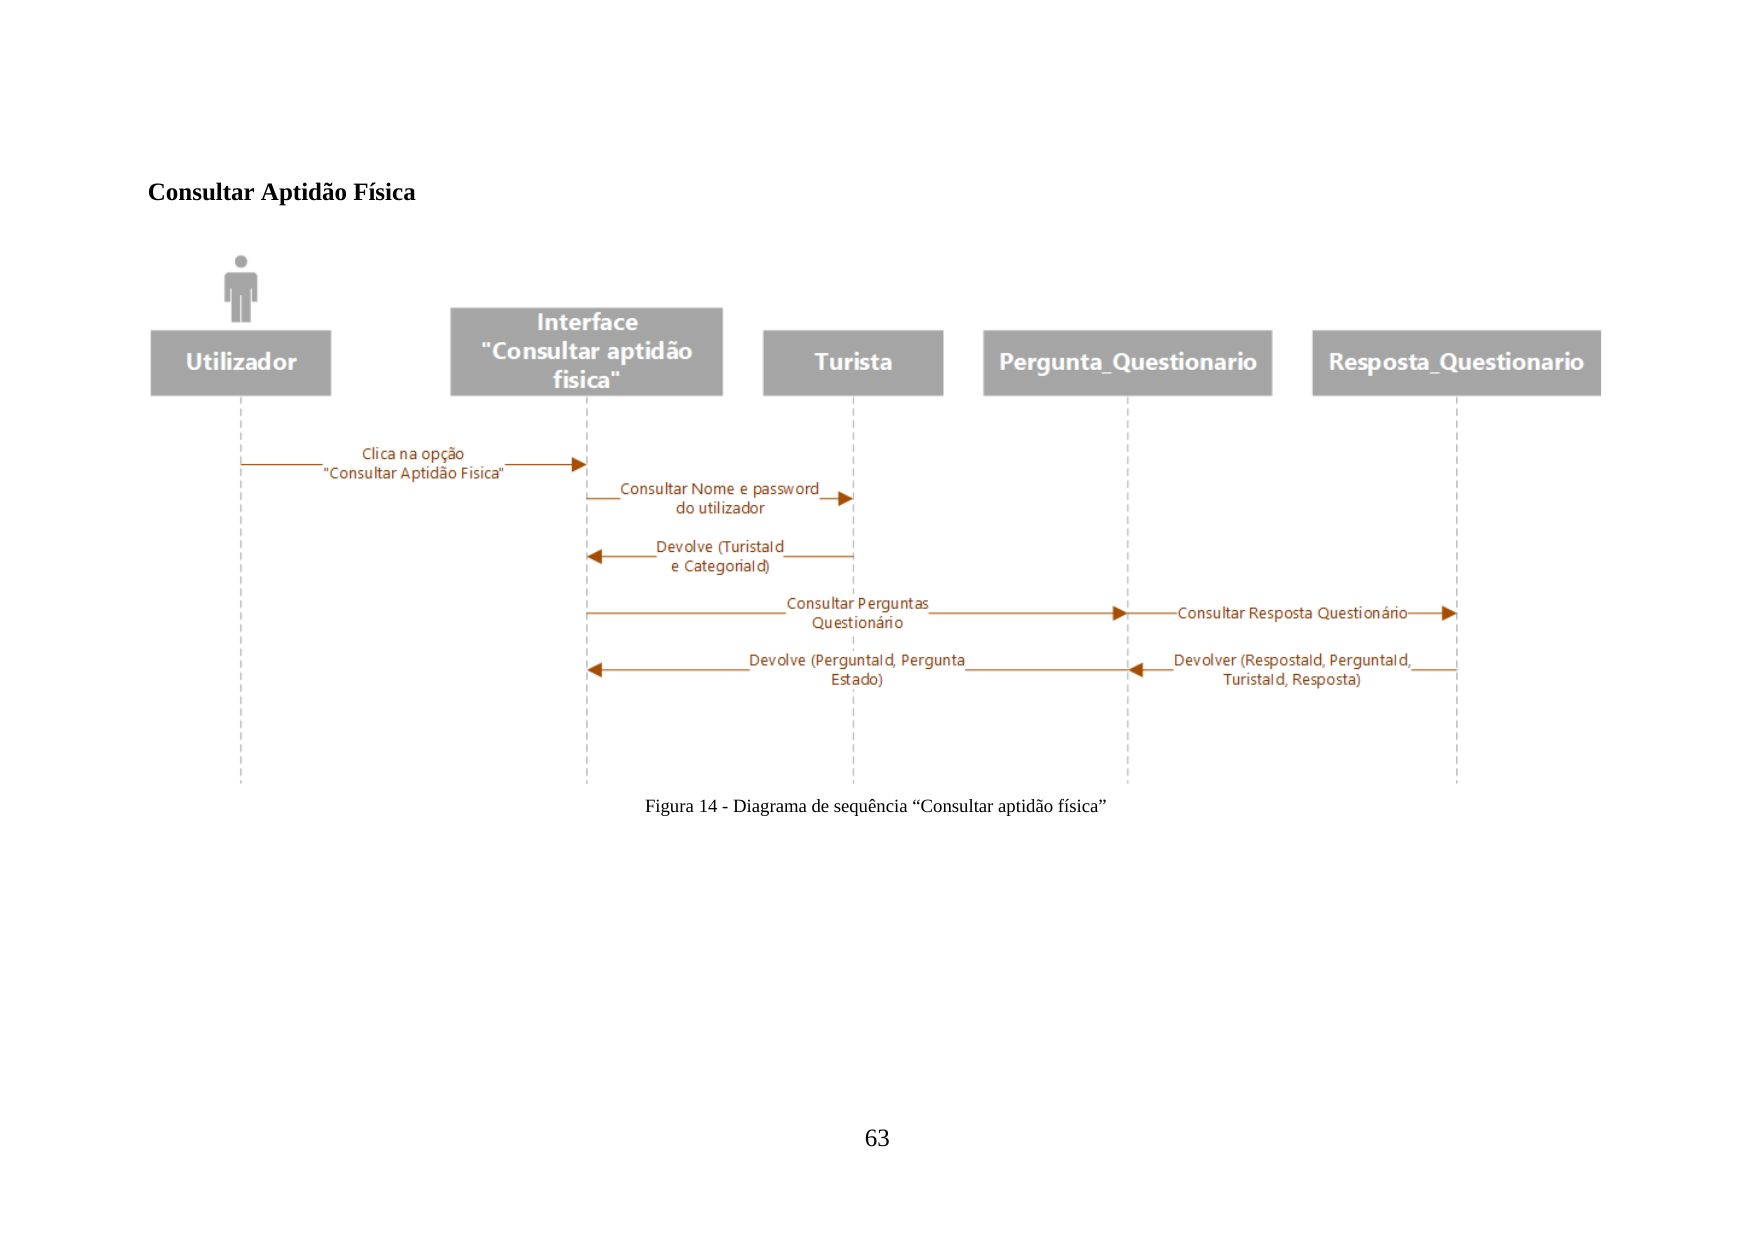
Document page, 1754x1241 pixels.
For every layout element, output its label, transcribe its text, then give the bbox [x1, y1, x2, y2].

picture [146, 253, 1606, 785]
text Consultar Aptidão Física [148, 177, 1606, 206]
